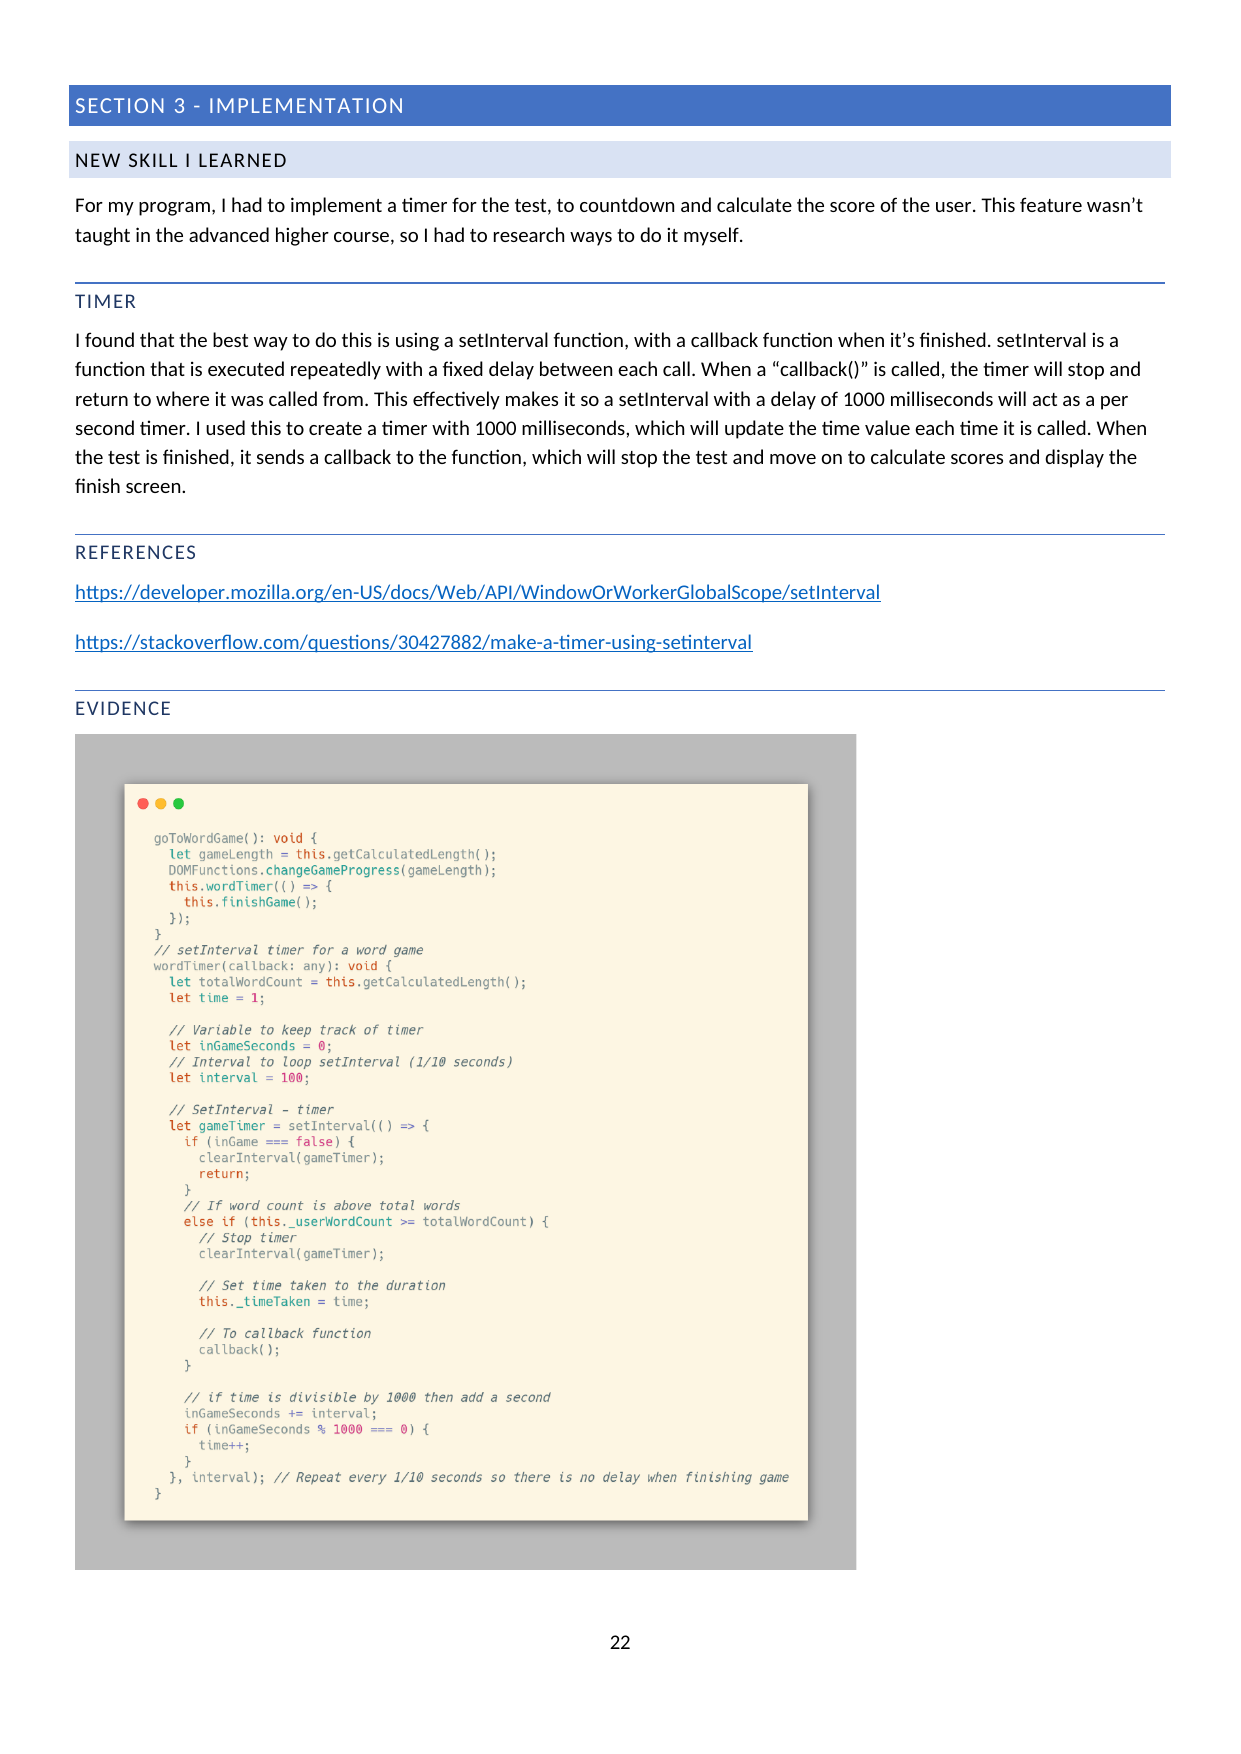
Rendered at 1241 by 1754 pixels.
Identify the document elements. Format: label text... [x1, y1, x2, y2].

subtitle New Skill I learned [75, 147, 1165, 172]
subtitle Evidence [75, 691, 1165, 721]
subtitle Section 3 - Implementation [75, 92, 1165, 120]
subtitle Timer [75, 284, 1165, 313]
text https://developer.mozilla.org/en-US/docs/Web/API/WindowOrWorkerGlobalScope/setInterval [75, 579, 1165, 604]
text For my program, I had to implement a timer for the test, to countdown and calculate the score of the user. This feature wasn’t taught in the advanced higher course, so I had to research ways to do it myself. [75, 193, 1165, 247]
picture [75, 734, 857, 1570]
text https://stackoverflow.com/questions/30427882/make-a-timer-using-setinterval [75, 629, 1165, 654]
text I found that the best way to do this is using a setInterval function, with a callback function when it’s finished. setInterval is a function that is executed repeatedly with a fixed delay between each call. When a “callback()” is called, the timer will stop and return to where it was called from. This effectively makes it so a setInterval with a delay of 1000 milliseconds will act as a per second timer. I used this to create a timer with 1000 milliseconds, which will update the time value each time it is called. When the test is finished, it sends a callback to the function, which will stop the test and move on to calculate scores and display the finish screen. [75, 327, 1165, 499]
subtitle References [75, 535, 1165, 565]
